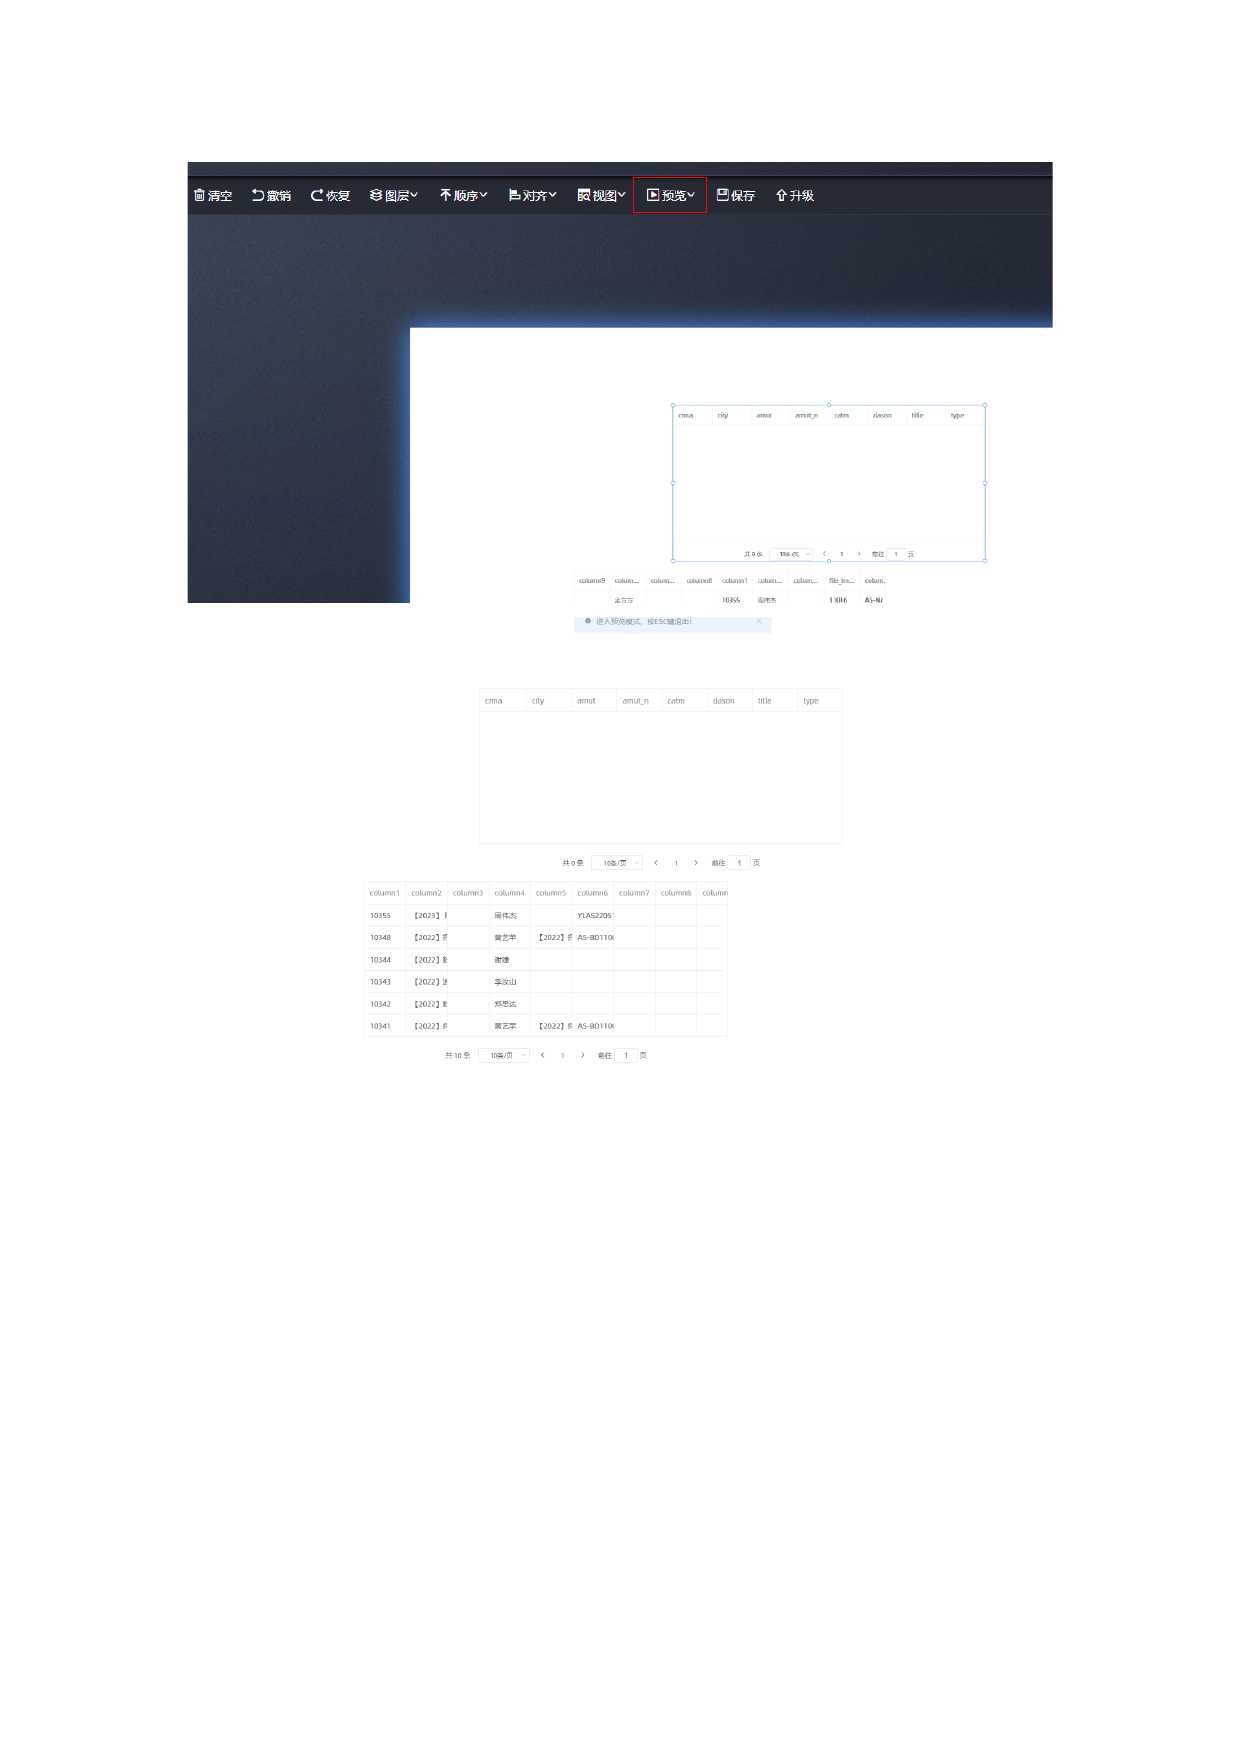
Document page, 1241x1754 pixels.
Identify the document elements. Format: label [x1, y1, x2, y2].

picture [187, 617, 1053, 1081]
picture [187, 162, 1053, 603]
